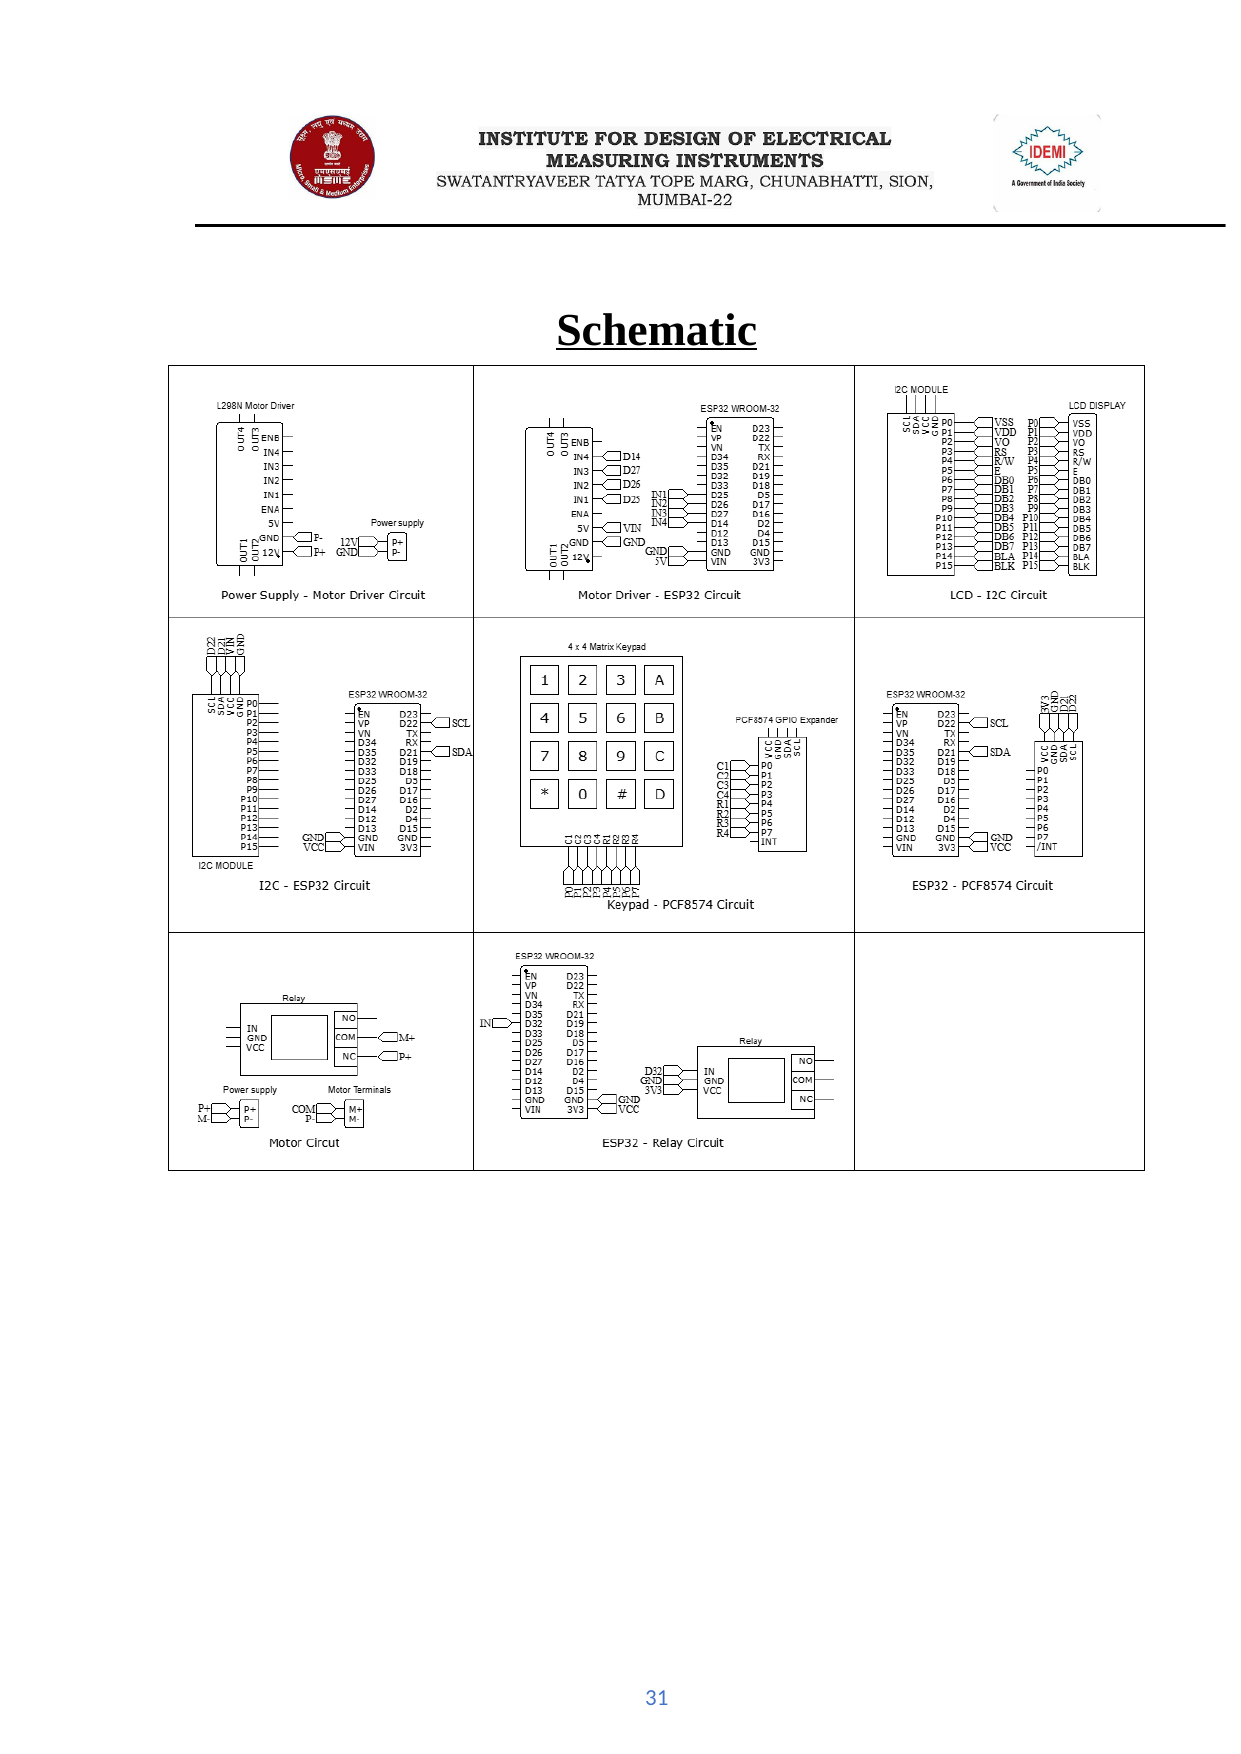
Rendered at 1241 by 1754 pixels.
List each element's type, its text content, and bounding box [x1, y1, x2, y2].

picture [240, 73, 1181, 222]
picture [159, 357, 1154, 1180]
